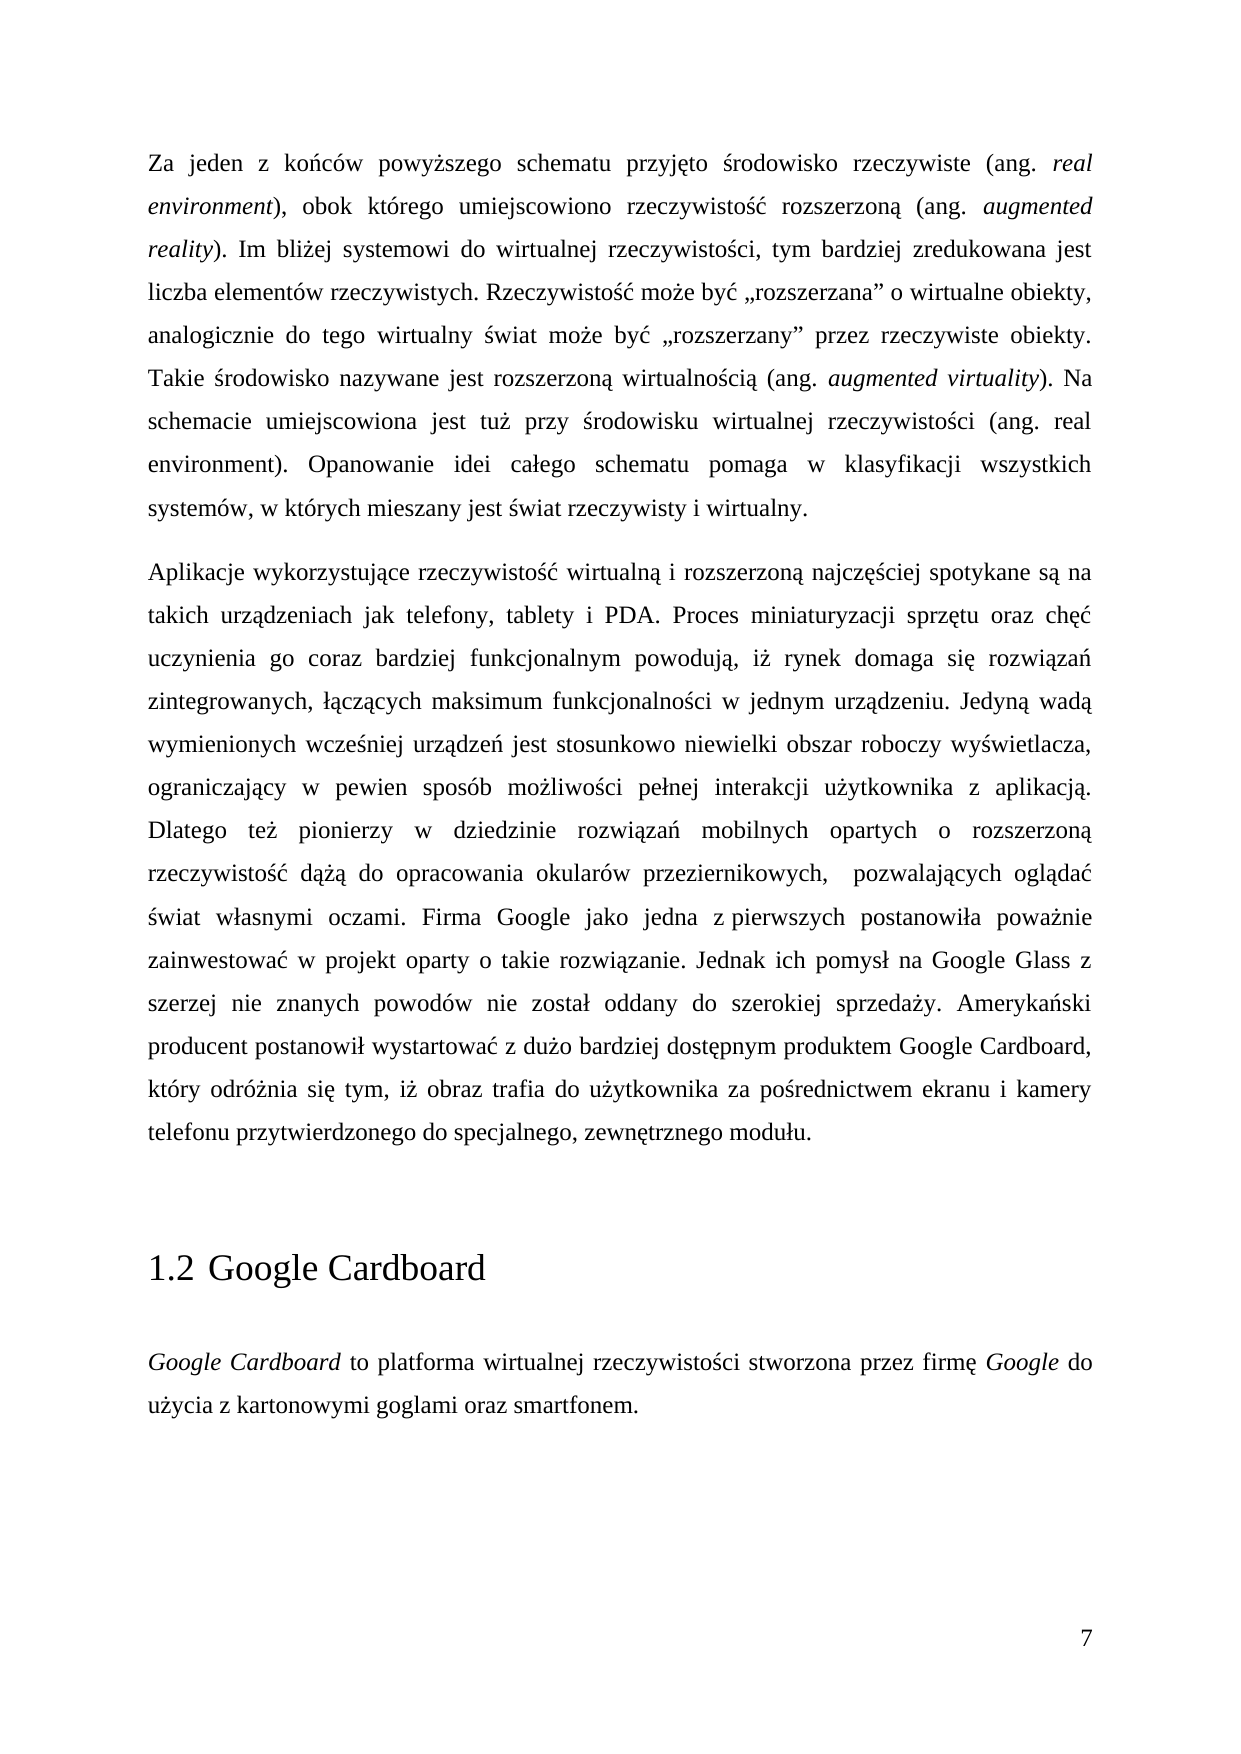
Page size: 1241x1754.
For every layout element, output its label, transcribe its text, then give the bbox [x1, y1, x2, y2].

text Za jeden z końców powyższego schematu przyjęto środowisko rzeczywiste (ang. real environment), obok którego umiejscowiono rzeczywistość rozszerzoną (ang. augmented reality). Im bliżej systemowi do wirtualnej rzeczywistości, tym bardziej zredukowana jest liczba elementów rzeczywistych. Rzeczywistość może być „rozszerzana” o wirtualne obiekty, analogicznie do tego wirtualny świat może być „rozszerzany” przez rzeczywiste obiekty. Takie środowisko nazywane jest rozszerzoną wirtualnością (ang. augmented virtuality). Na schemacie umiejscowiona jest tuż przy środowisku wirtualnej rzeczywistości (ang. real environment). Opanowanie idei całego schematu pomaga w klasyfikacji wszystkich systemów, w których mieszany jest świat rzeczywisty i wirtualny. [148, 148, 1092, 521]
text Aplikacje wykorzystujące rzeczywistość wirtualną i rozszerzoną najczęściej spotykane są na takich urządzeniach jak telefony, tablety i PDA. Proces miniaturyzacji sprzętu oraz chęć uczynienia go coraz bardziej funkcjonalnym powodują, iż rynek domaga się rozwiązań zintegrowanych, łączących maksimum funkcjonalności w jednym urządzeniu. Jedyną wadą wymienionych wcześniej urządzeń jest stosunkowo niewielki obszar roboczy wyświetlacza, ograniczający w pewien sposób możliwości pełnej interakcji użytkownika z aplikacją. Dlatego też pionierzy w dziedzinie rozwiązań mobilnych opartych o rozszerzoną rzeczywistość dążą do opracowania okularów przeziernikowych, pozwalających oglądać świat własnymi oczami. Firma Google jako jedna z pierwszych postanowiła poważnie zainwestować w projekt oparty o takie rozwiązanie. Jednak ich pomysł na Google Glass z szerzej nie znanych powodów nie został oddany do szerokiej sprzedaży. Amerykański producent postanowił wystartować z dużo bardziej dostępnym produktem Google Cardboard, który odróżnia się tym, iż obraz trafia do użytkownika za pośrednictwem ekranu i kamery telefonu przytwierdzonego do specjalnego, zewnętrznego modułu. [148, 557, 1092, 1146]
subtitle Google Cardboard [148, 1245, 1092, 1288]
text Google Cardboard to platforma wirtualnej rzeczywistości stworzona przez firmę Google do użycia z kartonowymi goglami oraz smartfonem. [148, 1347, 1092, 1419]
